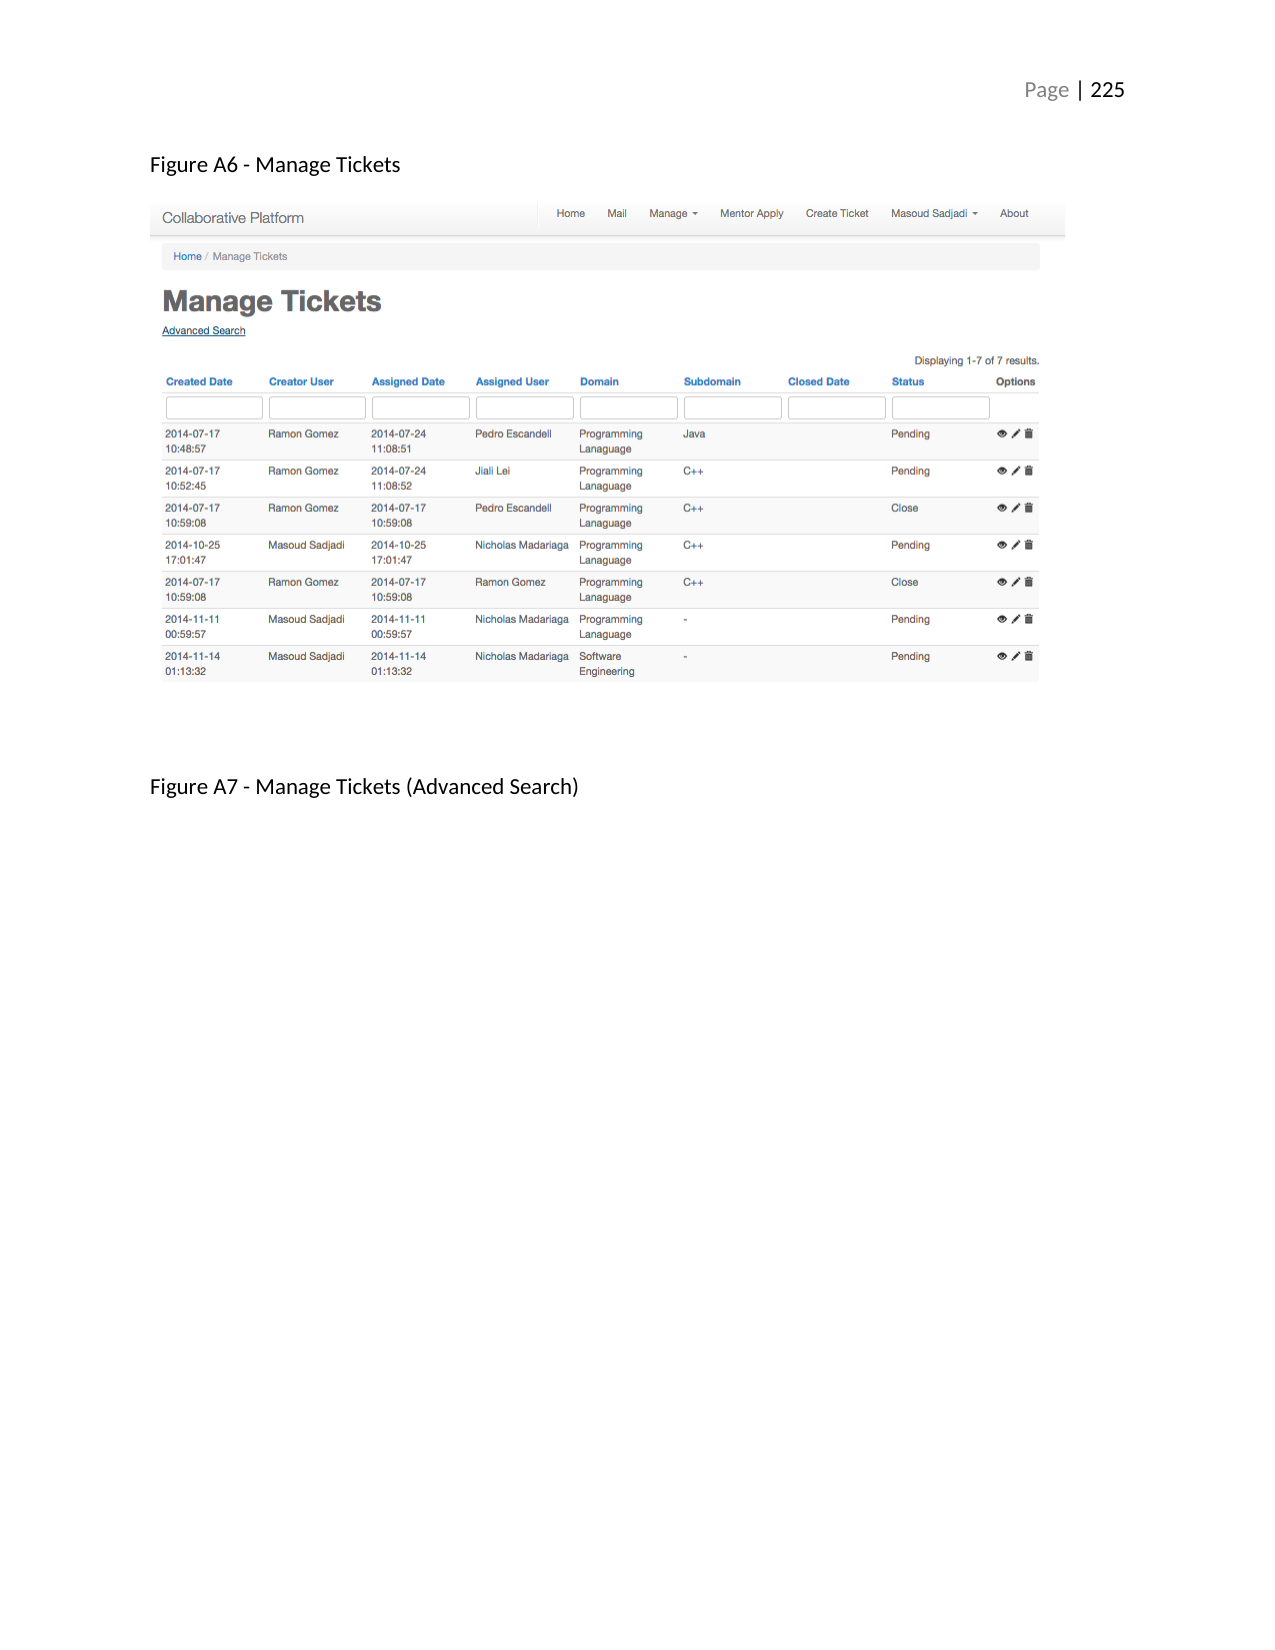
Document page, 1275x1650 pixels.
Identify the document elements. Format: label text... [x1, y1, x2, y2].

picture [150, 203, 1066, 695]
text Figure A7 - Manage Tickets (Advanced Search) [150, 772, 1125, 800]
text Figure A6 - Manage Tickets [150, 150, 1125, 178]
